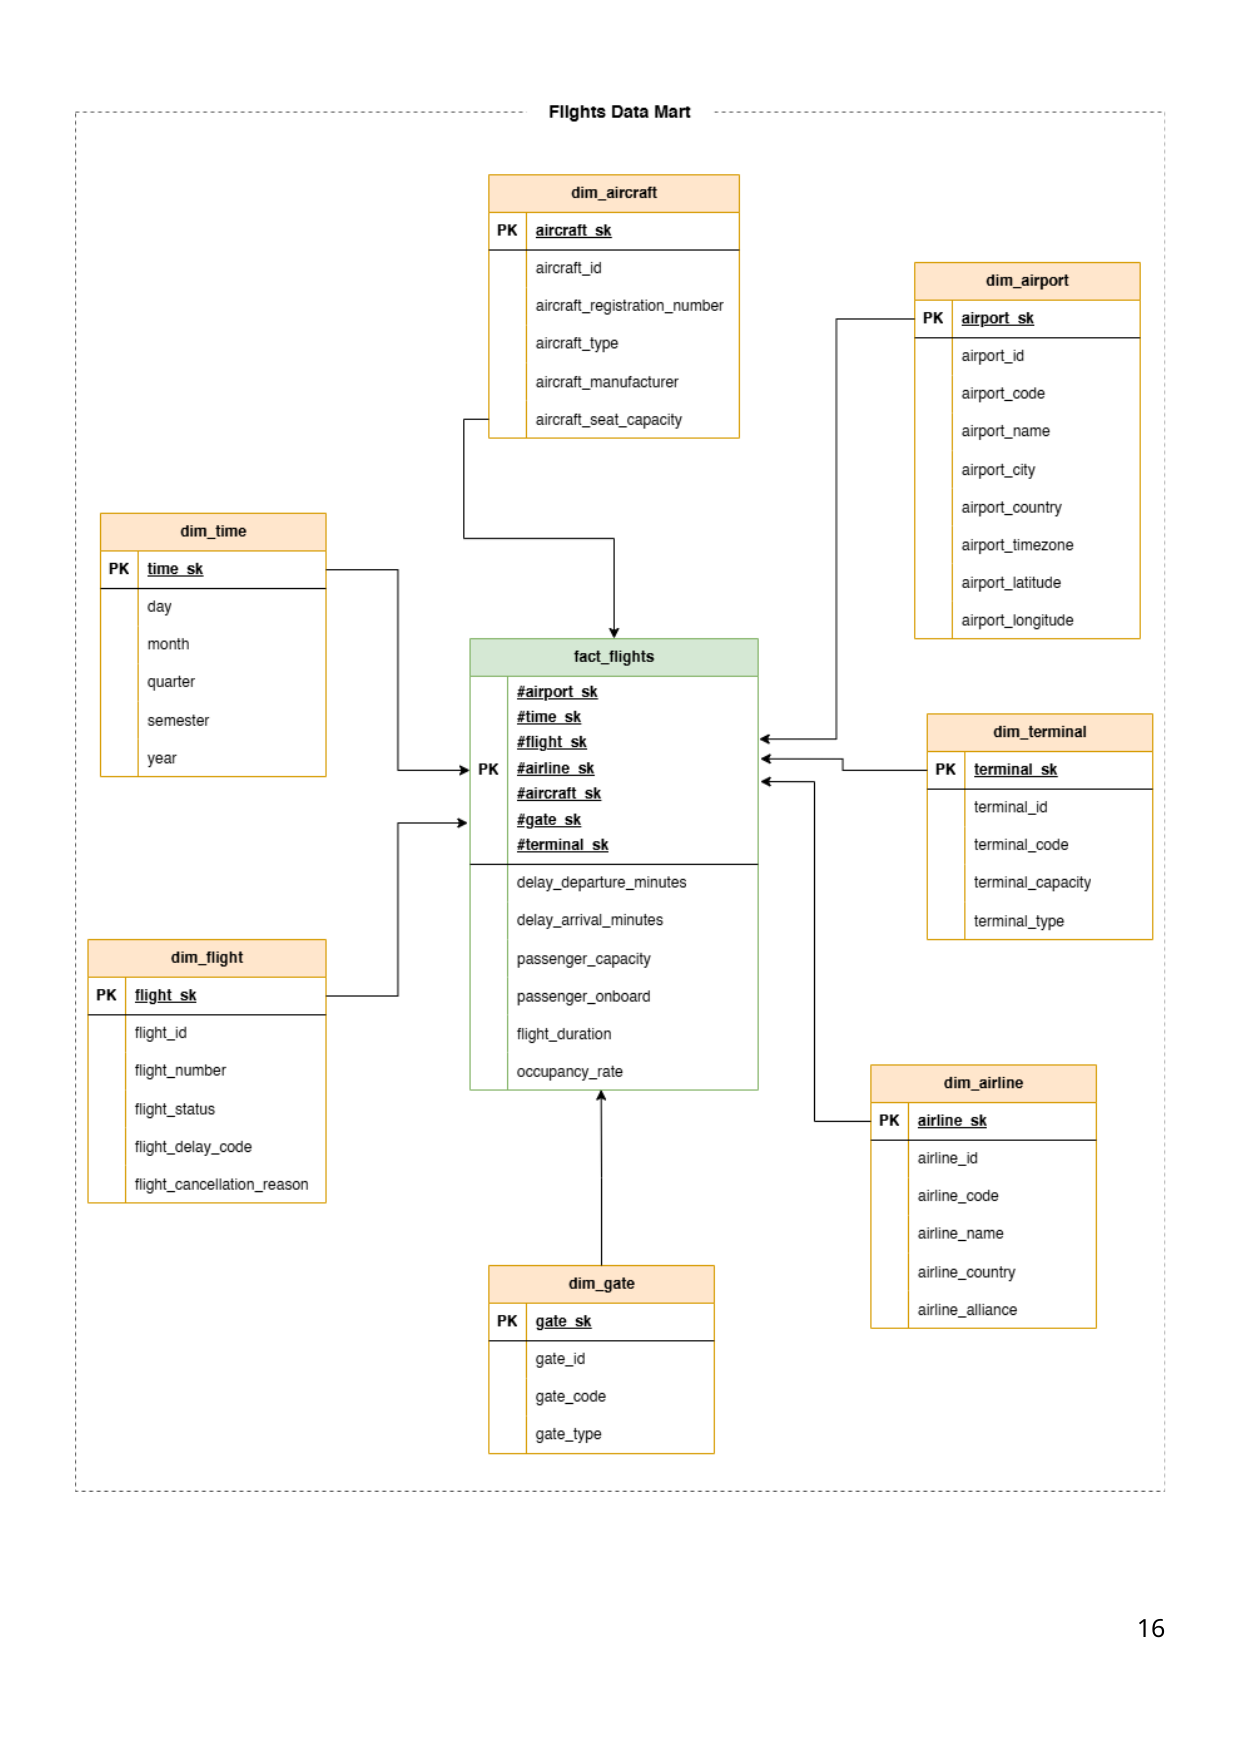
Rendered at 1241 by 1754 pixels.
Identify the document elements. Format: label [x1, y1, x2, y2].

picture [75, 75, 1166, 1492]
